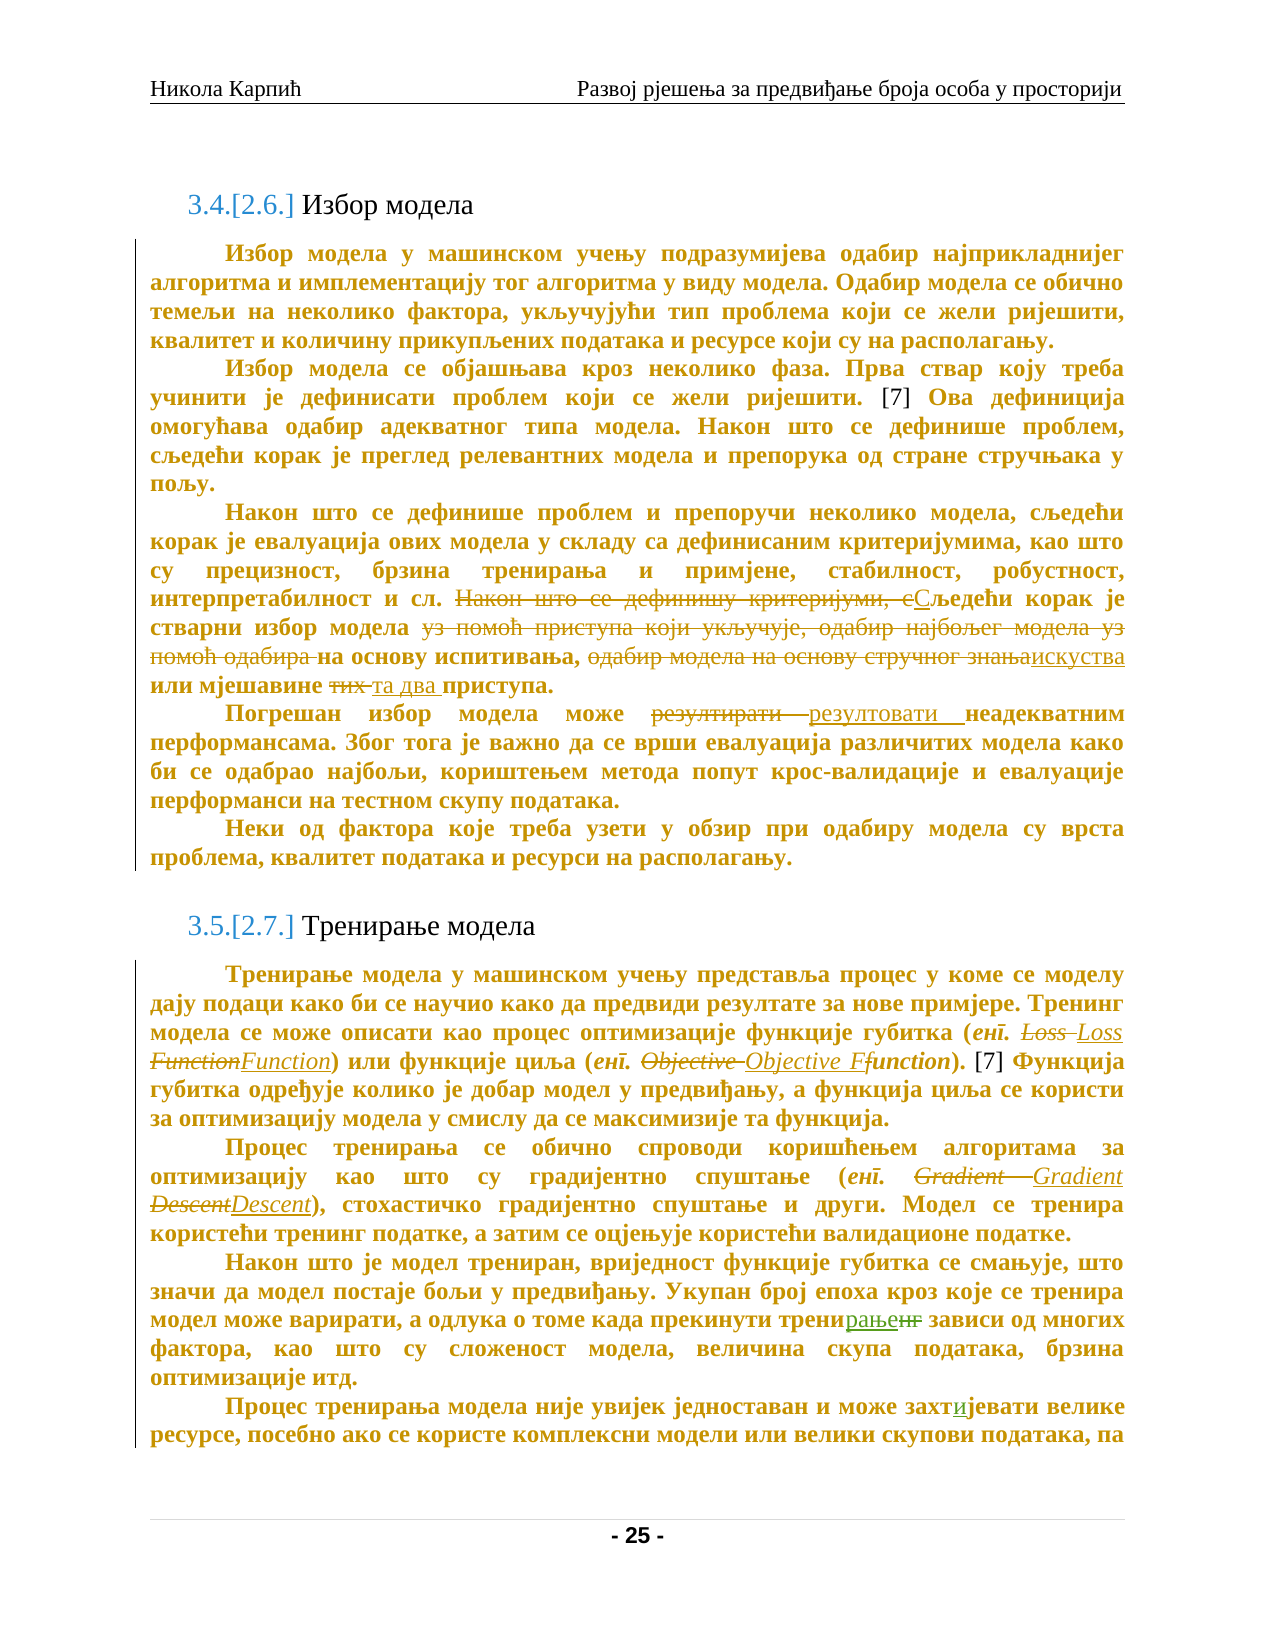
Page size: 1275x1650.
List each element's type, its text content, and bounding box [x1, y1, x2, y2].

text Погрешан избор модела може неадекватним перформансама. Због тога је важно да се врши евалуација различитих модела како би се одабрао најбољи, кориштењем метода попут крос-валидације и евалуације перформанси на тестном скупу података. [150, 698, 1125, 813]
text Након што се дефинише проблем и препоручи неколико модела, сљедећи корак је евалуација ових модела у складу са дефинисаним критеријумима, као што су прецизност, брзина тренирања и примјене, стабилност, робустност, интерпретабилност и сл. љедећи корак је стварни избор модела на основу испитивања, или мјешавине приступа. [150, 497, 1125, 698]
subtitle Избор модела [187, 187, 1125, 221]
text Након што је модел трениран, вриједност функције губитка се смањује, што значи да модел постаје бољи у предвиђању. Укупан број епоха кроз које се тренира модел може варирати, а одлука о томе када прекинути трени зависи од многих фактора, као што су сложеност модела, величина скупа података, брзина оптимизације итд. [150, 1247, 1125, 1391]
text Процес тренирања се обично спроводи коришћењем алгоритама за оптимизацију као што су градијентно спуштање (енг. ), стохастичко градијентно спуштање и други. Модел се тренира користећи тренинг податке, а затим се оцјењује користећи валидационе податке. [150, 1132, 1125, 1247]
text Тренирање модела у машинском учењу представља процес у коме се моделу дају подаци како би се научио како да предвиди резултате за нове примјере. Тренинг модела се може описати као процес оптимизације функције губитка (енг. ) или функције циља (енг. unction). Функција губитка одређује колико је добар модел у предвиђању, а функција циља се користи за оптимизацију модела у смислу да се максимизије та функција. [150, 959, 1125, 1132]
text Избор модела се објашњава кроз неколико фаза. Прва ствар коју треба учинити је дефинисати проблем који се жели ријешити. Ова дефиниција омогућава одабир адекватног типа модела. Након што се дефинише проблем, сљедећи корак је преглед релевантних модела и препорука од стране стручњака у пољу. [150, 353, 1125, 497]
text Избор модела у машинском учењу подразумијева одабир најприкладнијег алгоритма и имплементацију тог алгоритма у виду модела. Одабир модела се обично темељи на неколико фактора, укључујући тип проблема који се жели ријешити, квалитет и количину прикупљених података и ресурсе који су на располагању. [150, 238, 1125, 353]
subtitle Тренирање модела [187, 908, 1125, 942]
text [150, 1391, 1125, 1448]
text Неки од фактора које треба узети у обзир при одабиру модела су врста проблема, квалитет података и ресурси на располагању. [150, 813, 1125, 871]
